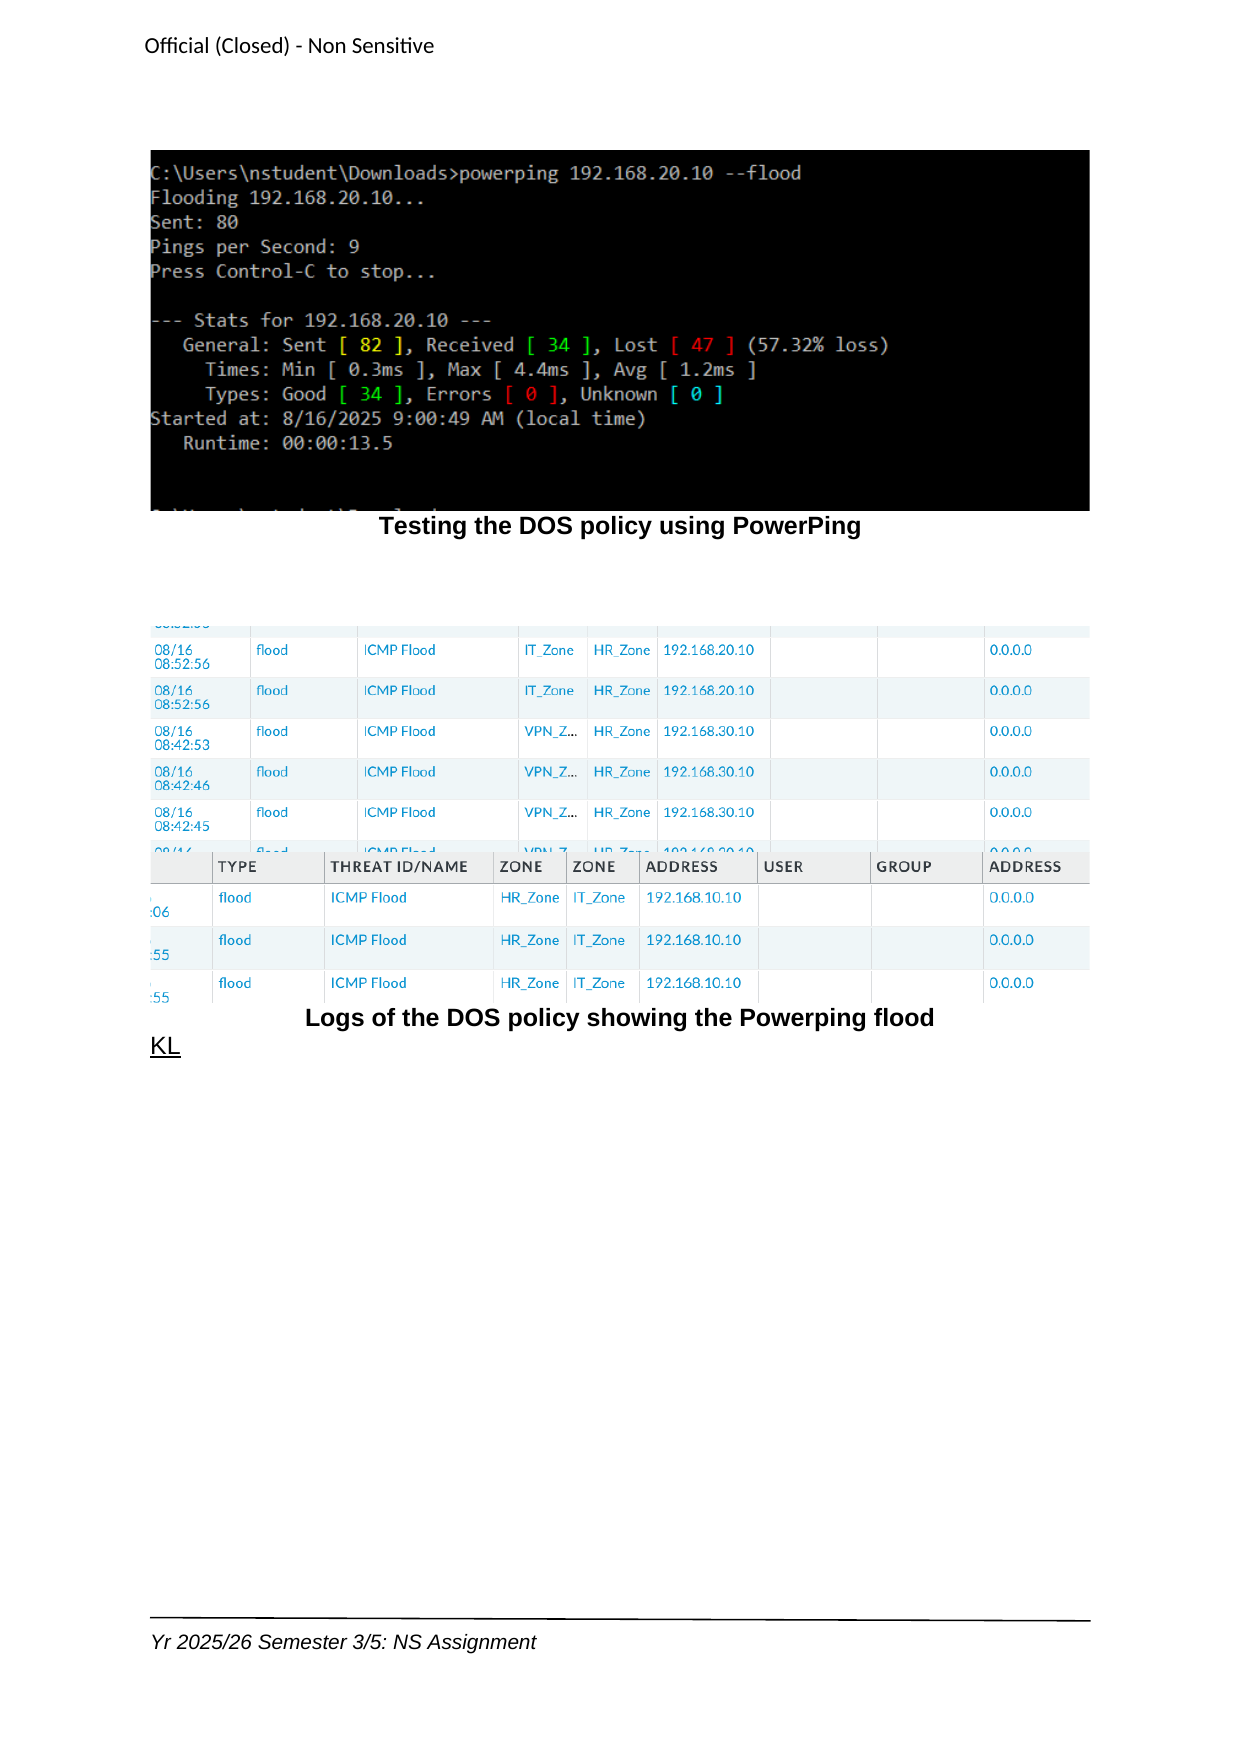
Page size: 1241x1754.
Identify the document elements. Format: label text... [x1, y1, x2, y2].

text Logs of the DOS policy showing the Powerping flood [150, 1003, 1090, 1031]
picture [150, 626, 1090, 1003]
text KL [150, 1031, 1090, 1060]
text Testing the DOS policy using PowerPing [150, 511, 1090, 540]
picture [150, 150, 1090, 511]
